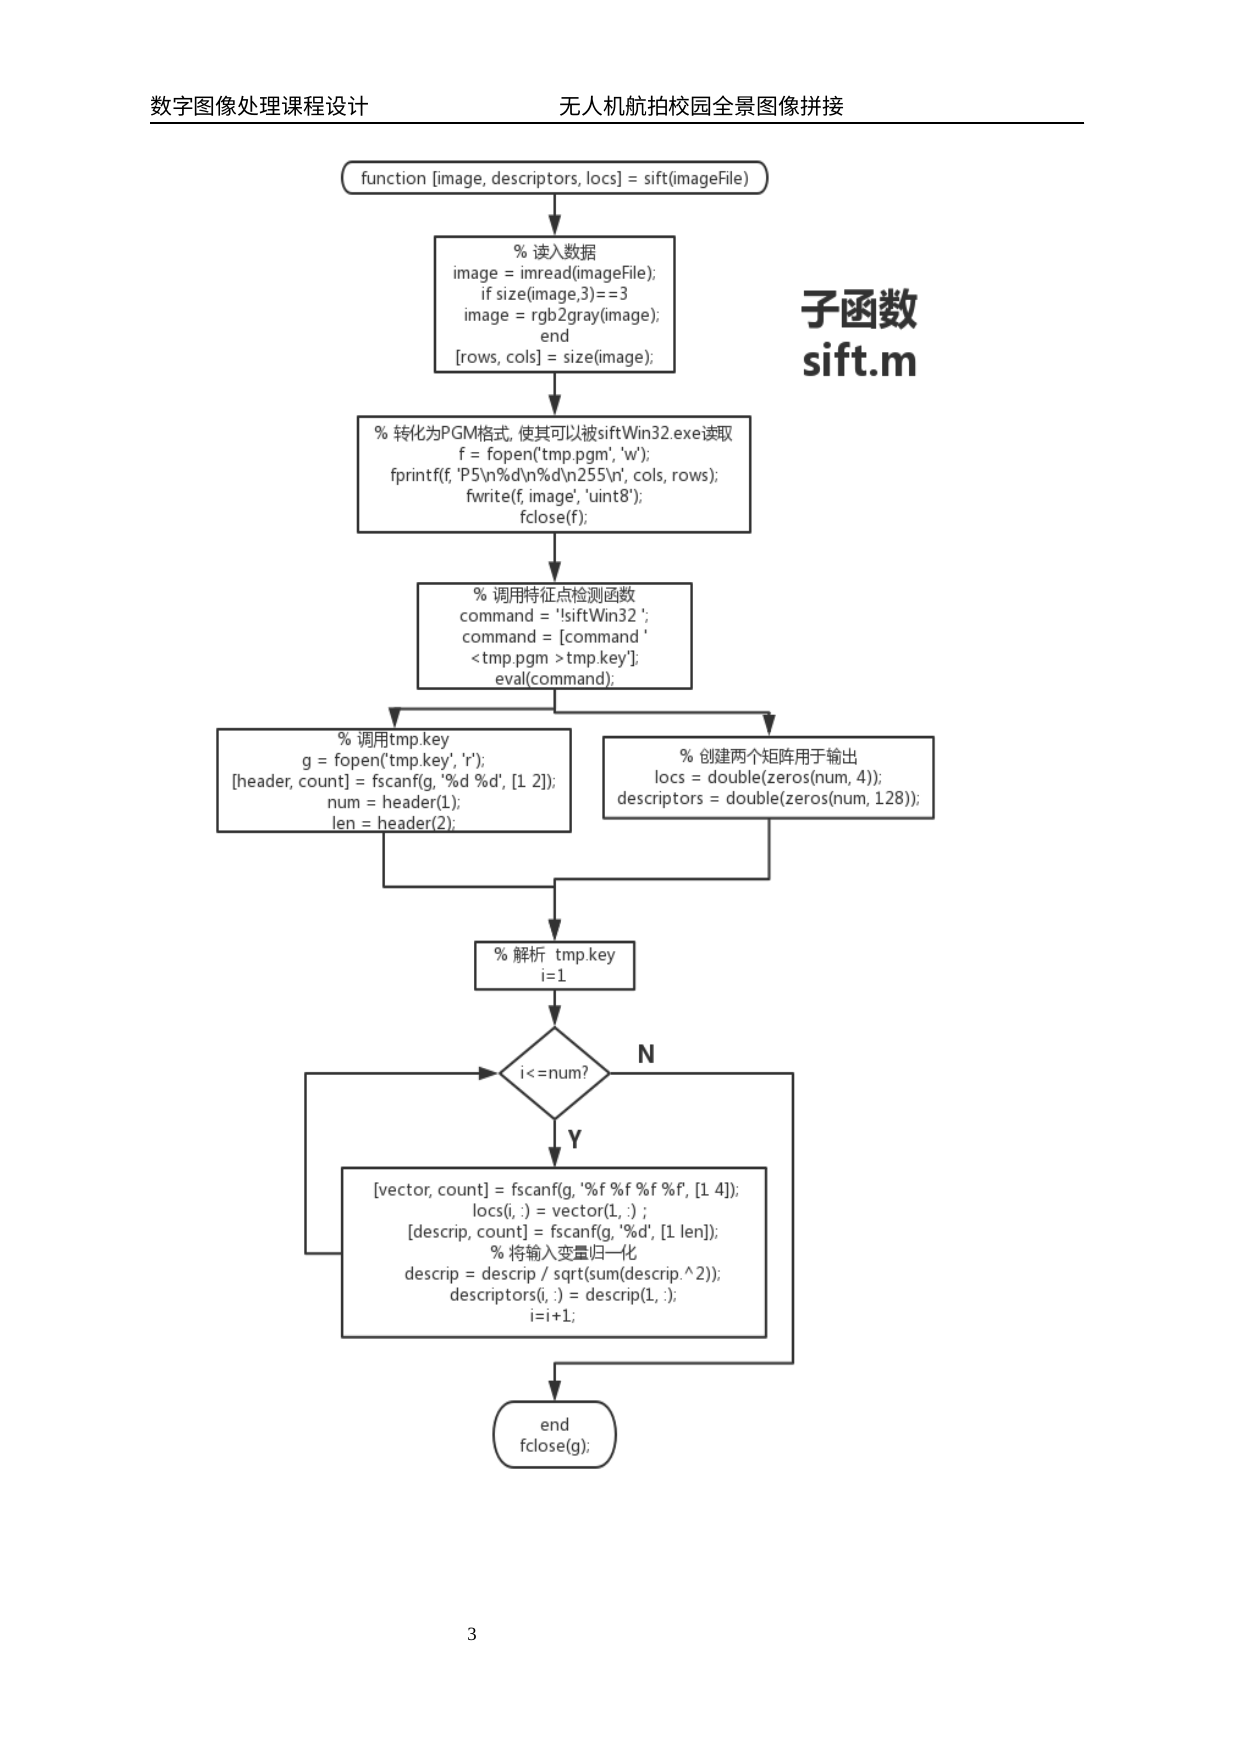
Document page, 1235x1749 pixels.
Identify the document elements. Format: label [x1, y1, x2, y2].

picture [198, 149, 946, 1476]
